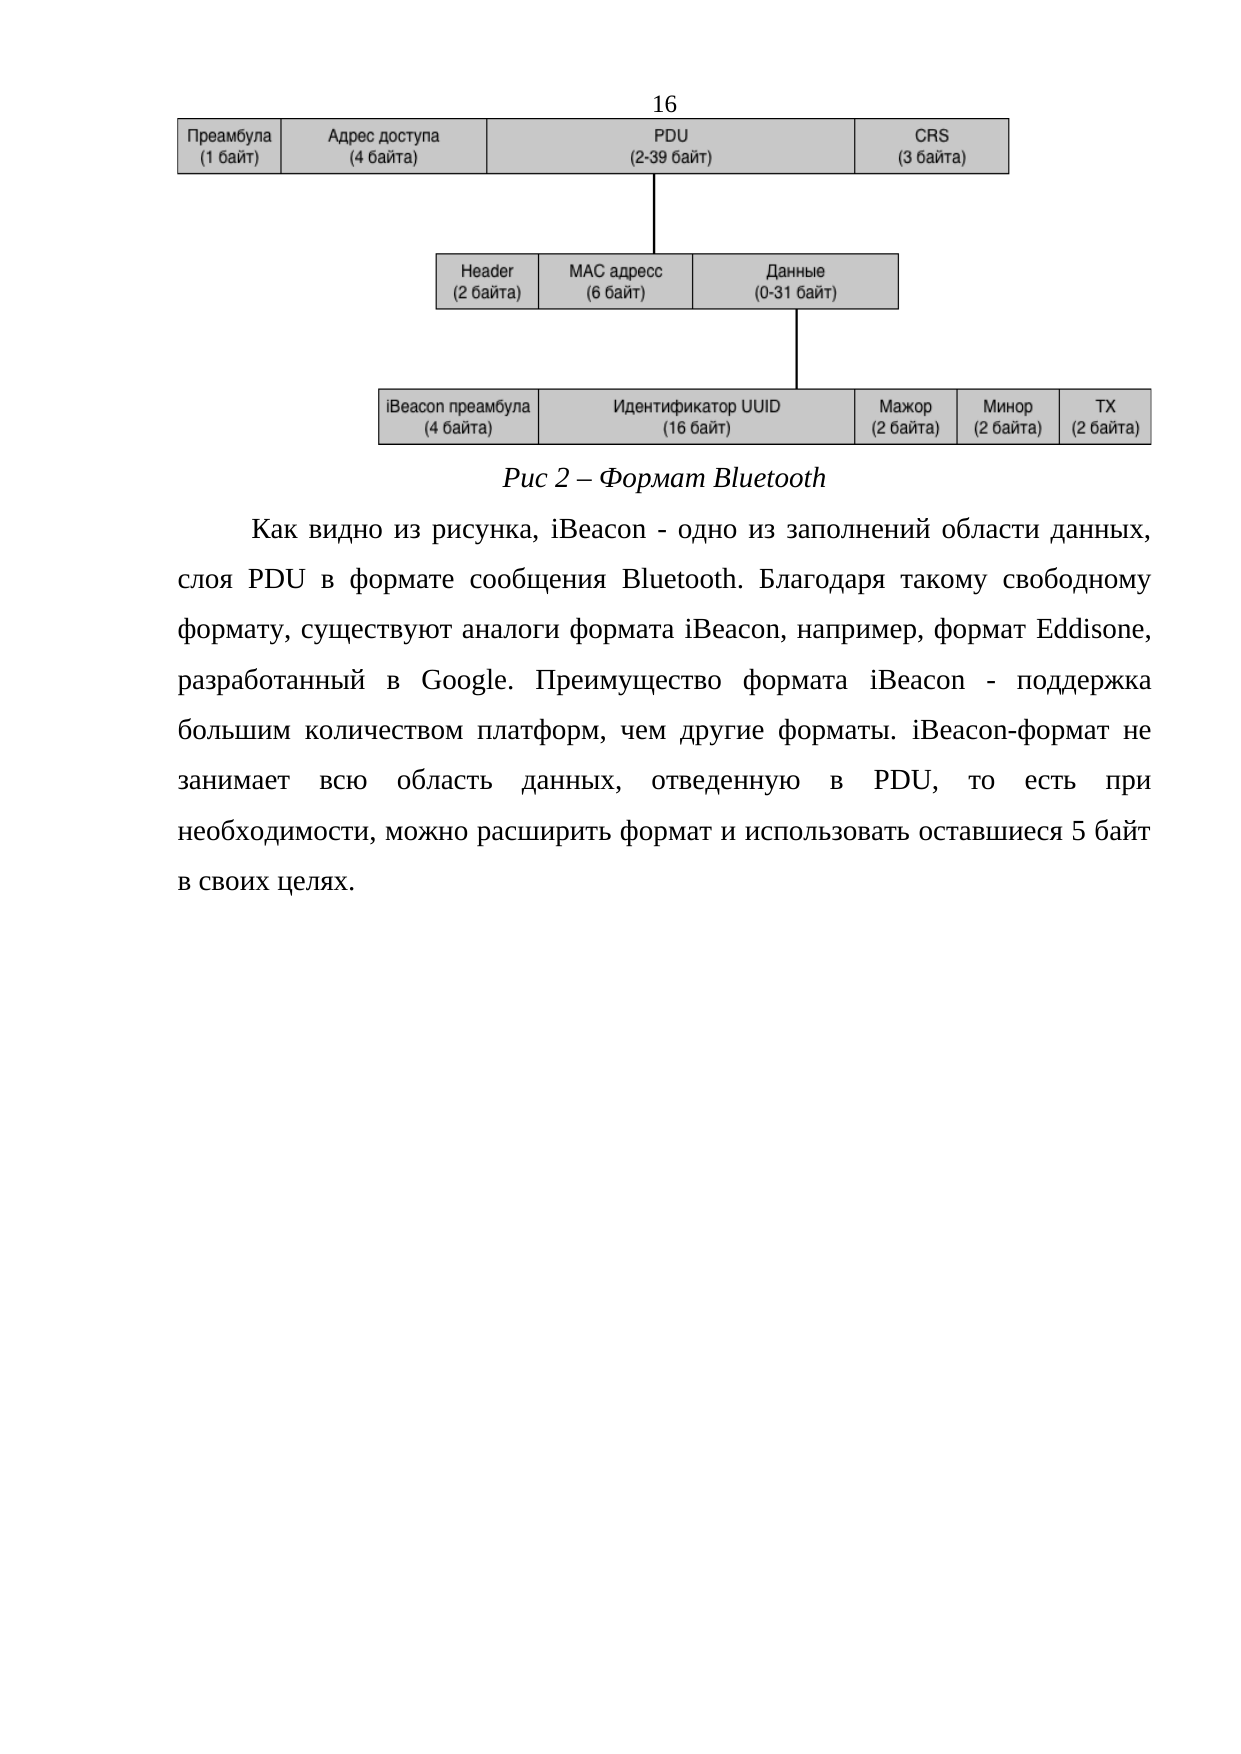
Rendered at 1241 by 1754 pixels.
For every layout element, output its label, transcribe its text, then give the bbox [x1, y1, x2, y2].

text Как видно из рисунка, iBeacon - одно из заполнений области данных, слоя PDU в формате сообщения Bluetooth. Благодаря такому свободному формату, существуют аналоги формата iBeacon, например, формат Eddisone, разработанный в Google. Преимущество формата iBeacon - поддержка большим количеством платформ, чем другие форматы. iBeacon-формат не занимает всю область данных, отведенную в PDU, то есть при необходимости, можно расширить формат и использовать оставшиеся 5 байт в своих целях. [177, 511, 1152, 897]
list Рис 2 – Формат Bluetooth [177, 461, 1152, 494]
picture [177, 118, 1152, 445]
